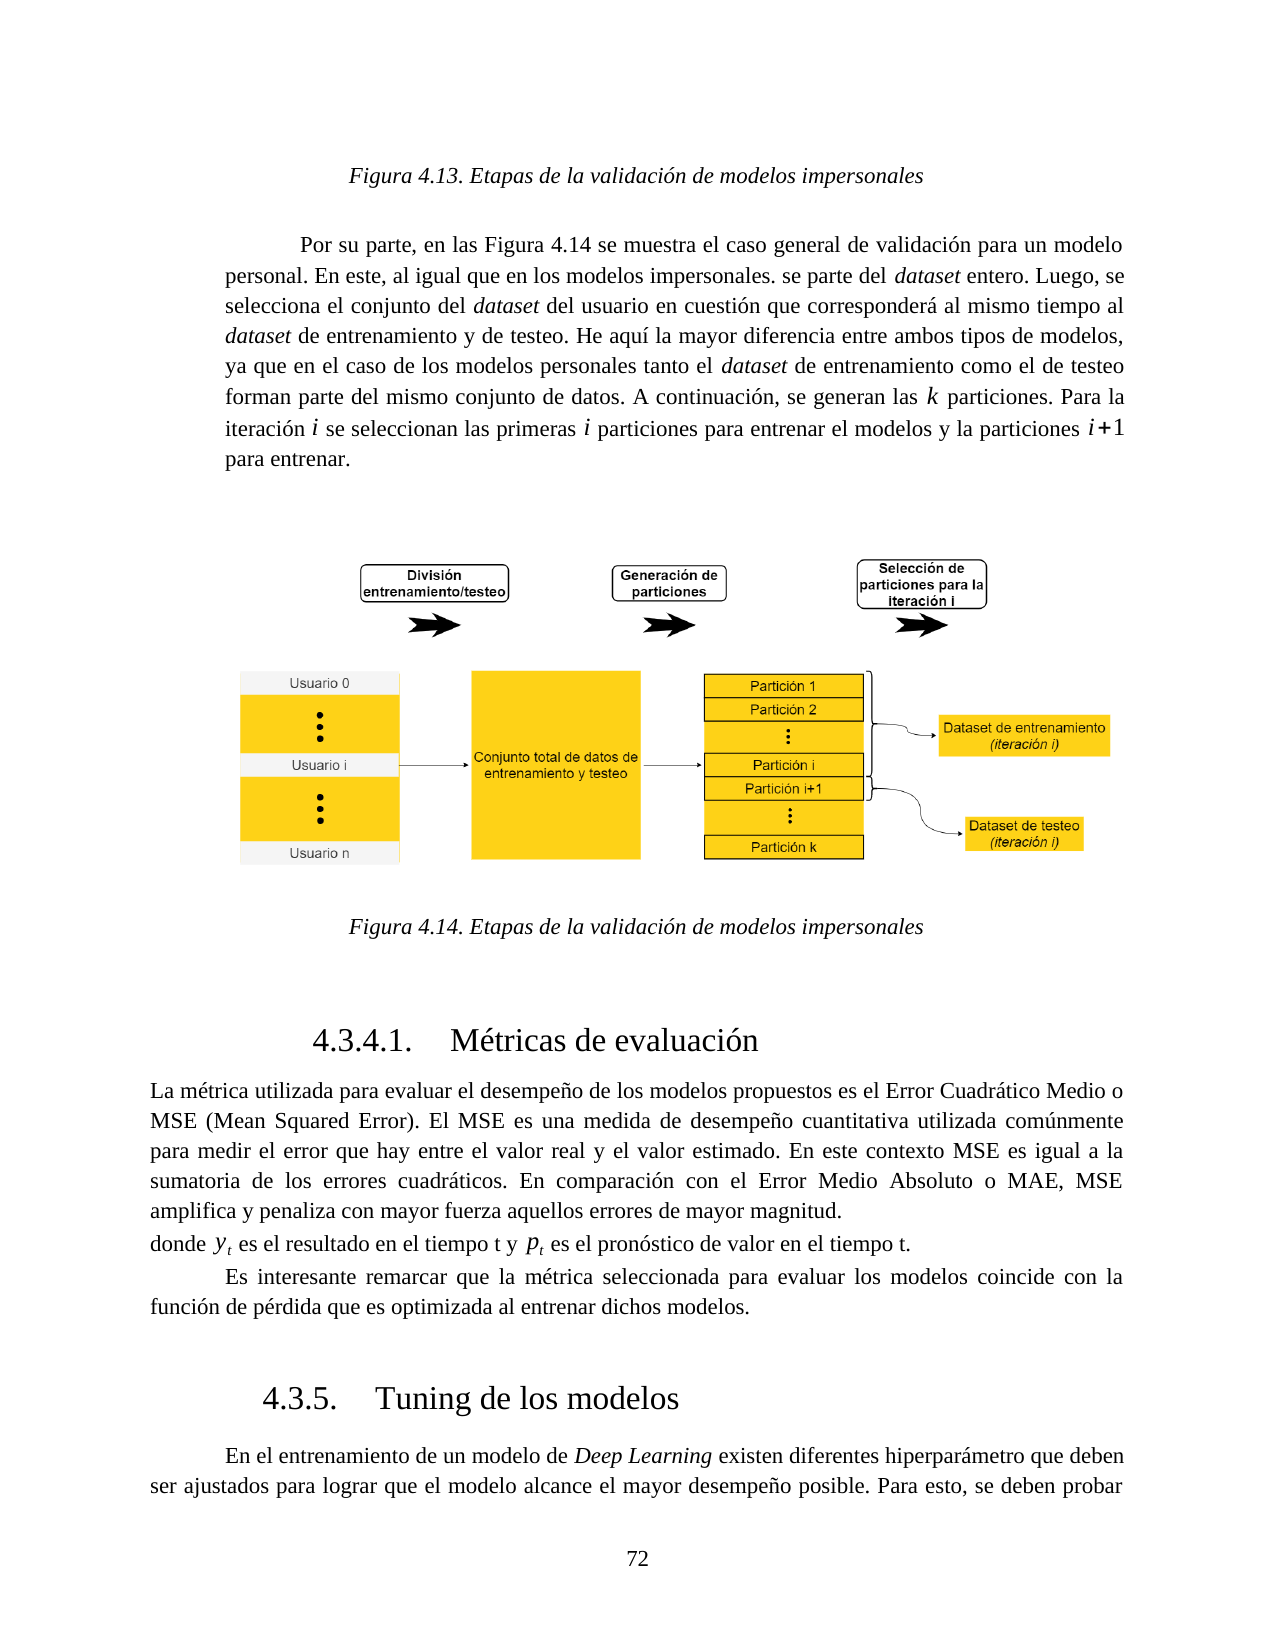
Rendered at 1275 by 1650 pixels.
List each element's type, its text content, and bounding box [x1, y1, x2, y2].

table_cell Figura 4.14. Etapas de la validación de modelos impersonales [151, 903, 1124, 976]
text Por su parte, en las Figura 4.14 se muestra el caso general de validación para un modelo personal. En este, al igual que en los modelos impersonales. se parte del dataset entero. Luego, se selecciona el conjunto del dataset del usuario en cuestión que corresponderá al mismo tiempo al dataset de entrenamiento y de testeo. He aquí la mayor diferencia entre ambos tipos de modelos, ya que en el caso de los modelos personales tanto el dataset de entrenamiento como el de testeo forman parte del mismo conjunto de datos. A continuación, se generan las particiones. Para la iteración se seleccionan las primeras particiones para entrenar el modelos y la particiones para entrenar. [225, 232, 1125, 472]
text La métrica utilizada para evaluar el desempeño de los modelos propuestos es el Error Cuadrático Medio o MSE (Mean Squared Error). El MSE es una medida de desempeño cuantitativa utilizada comúnmente para medir el error que hay entre el valor real y el valor estimado. En este contexto MSE es igual a la sumatoria de los errores cuadráticos. En comparación con el Error Medio Absoluto o MAE, MSE amplifica y penaliza con mayor fuerza aquellos errores de mayor magnitud. [150, 1077, 1125, 1224]
text donde es el resultado en el tiempo t y es el pronóstico de valor en el tiempo t. [150, 1228, 1125, 1259]
picture [236, 547, 1114, 887]
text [150, 1442, 1125, 1498]
text Es interesante remarcar que la métrica seleccionada para evaluar los modelos coincide con la función de pérdida que es optimizada al entrenar dichos modelos. [150, 1263, 1125, 1319]
table_cell Figura 4.13. Etapas de la validación de modelos impersonales [147, 152, 1128, 199]
table_header [151, 478, 1124, 901]
subtitle Métricas de evaluación [412, 1020, 1125, 1058]
subtitle Tuning de los modelos [337, 1378, 1125, 1417]
